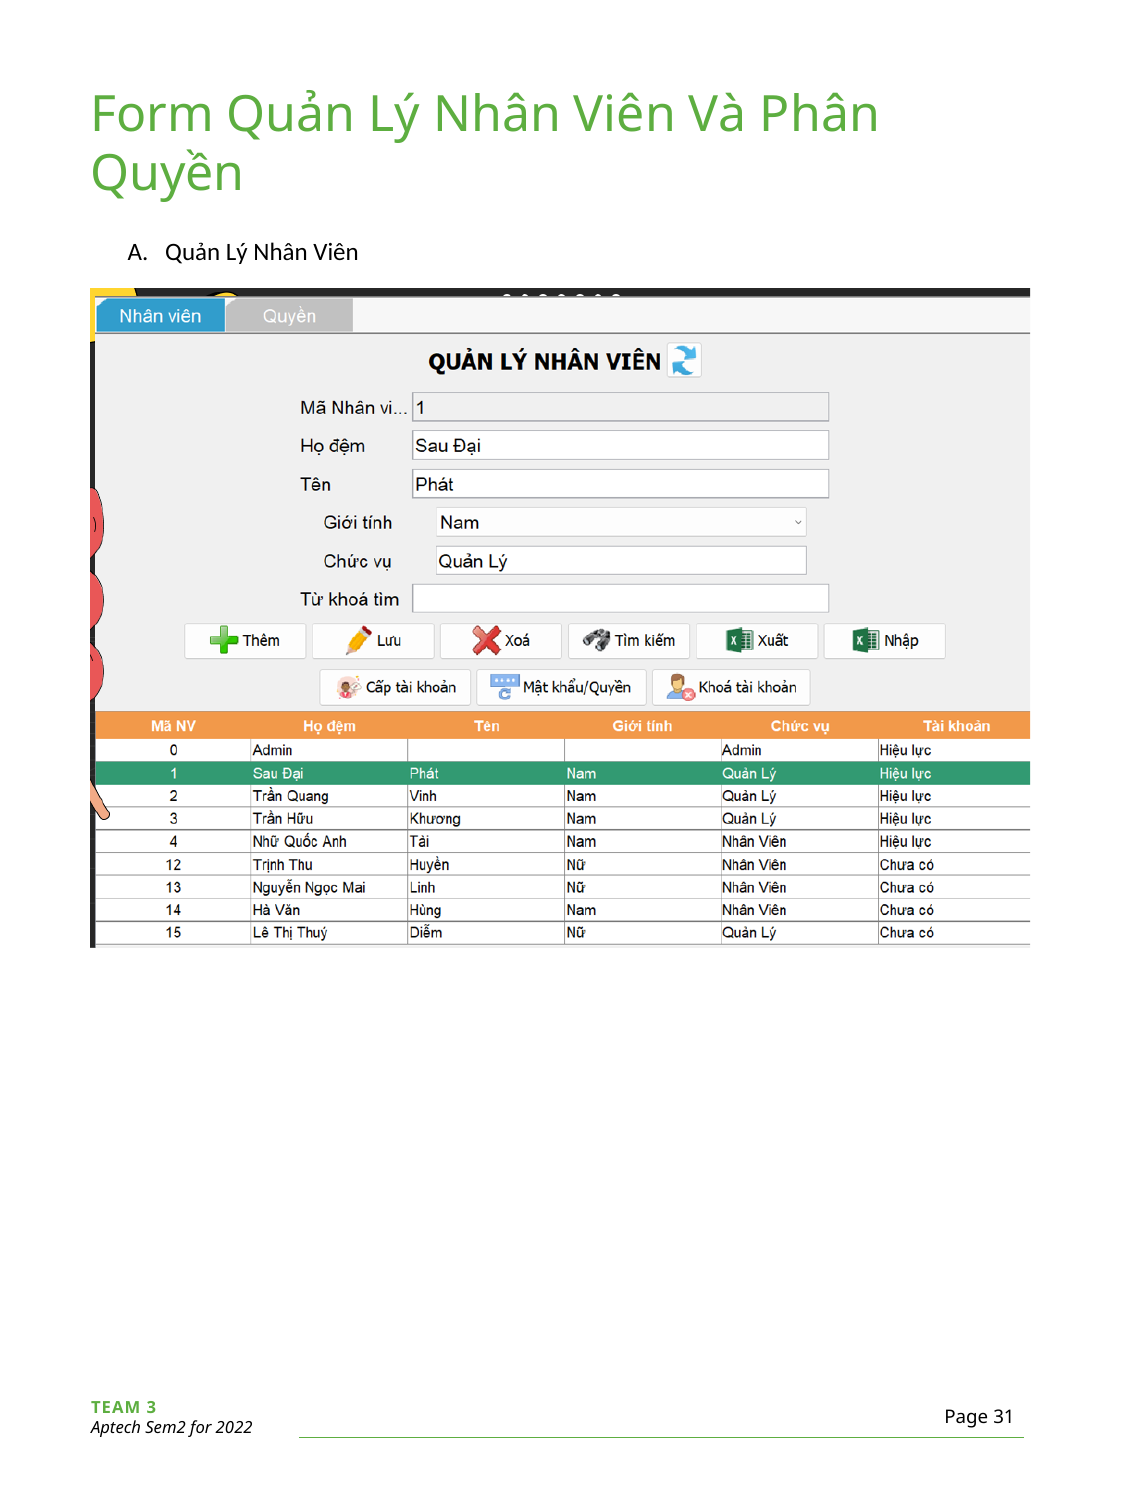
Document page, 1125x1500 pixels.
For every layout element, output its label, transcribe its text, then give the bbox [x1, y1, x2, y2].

picture [90, 288, 1031, 948]
list Quản Lý Nhân Viên [127, 236, 1035, 267]
subtitle Form Quản Lý Nhân Viên Và Phân Quyền [90, 82, 1035, 205]
